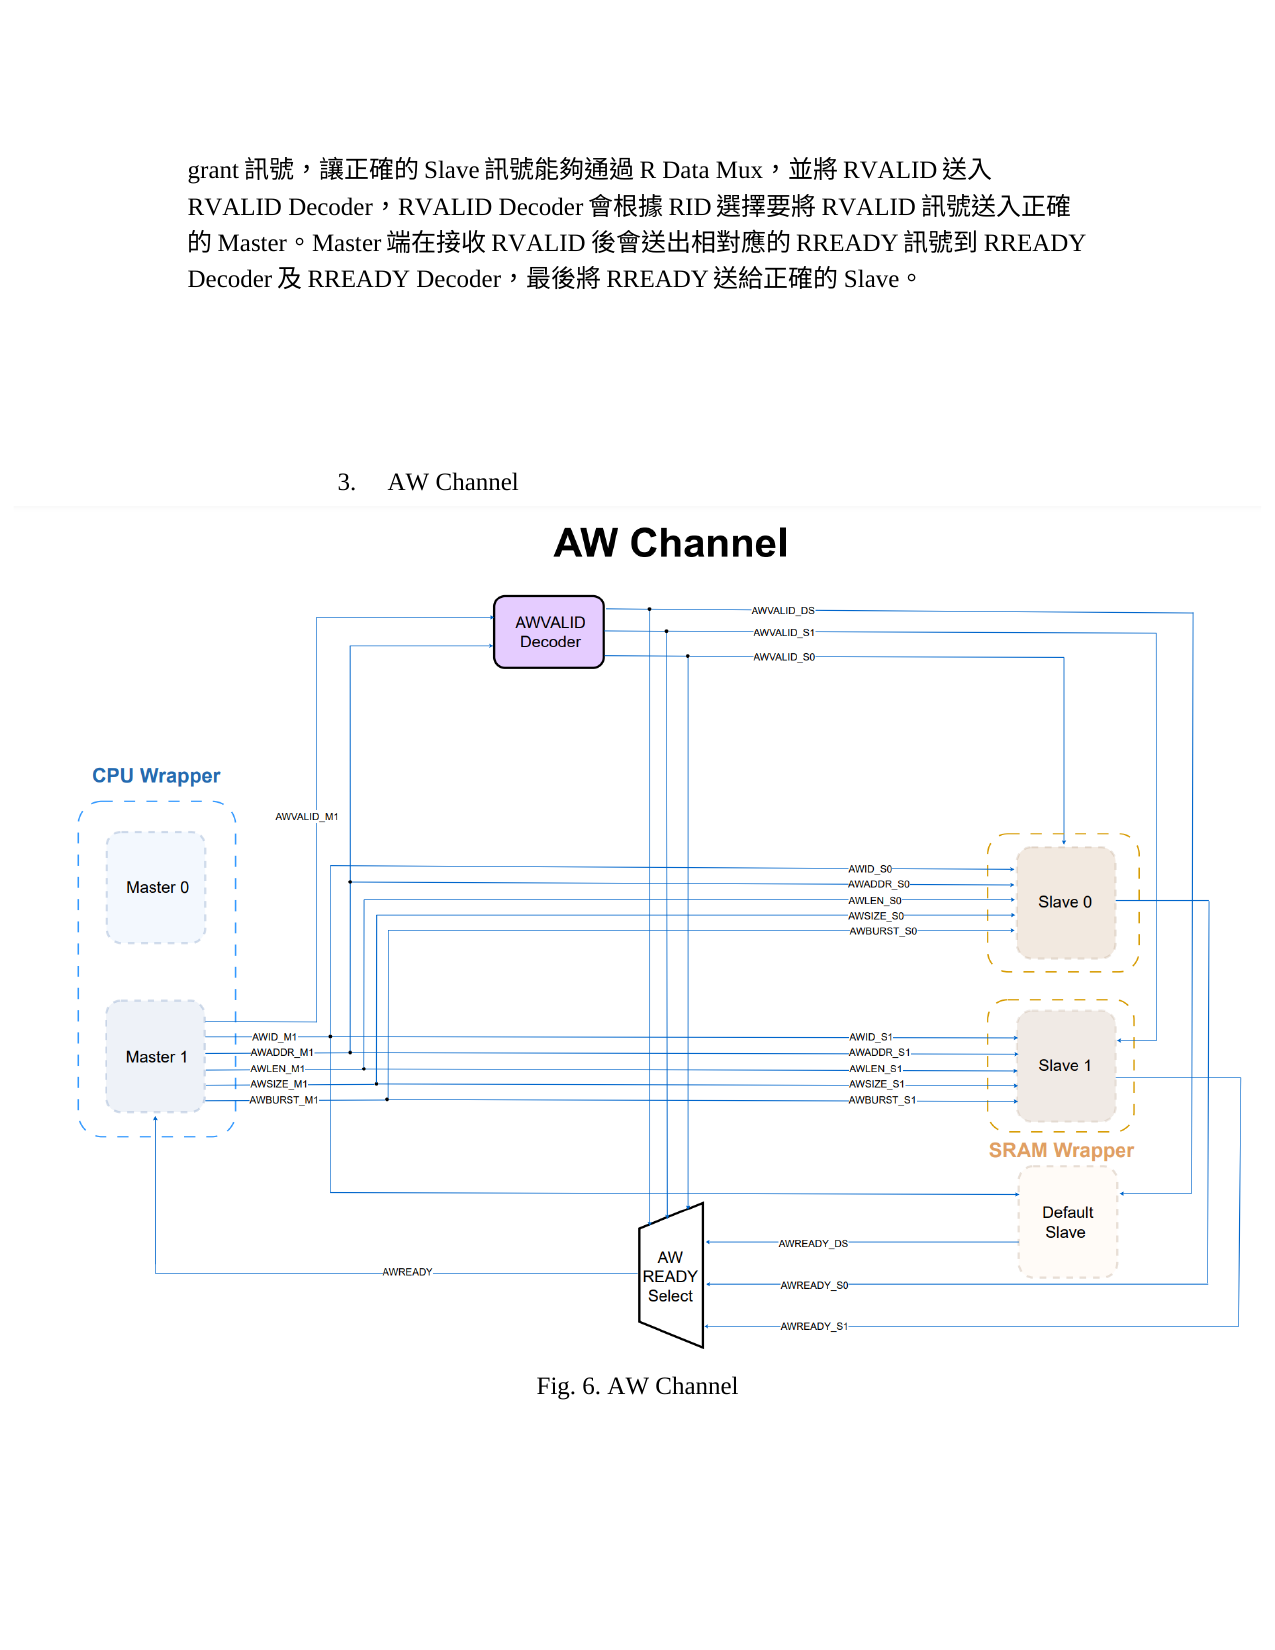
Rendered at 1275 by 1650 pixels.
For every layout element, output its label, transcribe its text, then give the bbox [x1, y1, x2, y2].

text Fig. 6. AW Channel [187, 1371, 1087, 1399]
list AW Channel [337, 467, 1087, 496]
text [187, 150, 1087, 295]
picture [13, 506, 1262, 1350]
